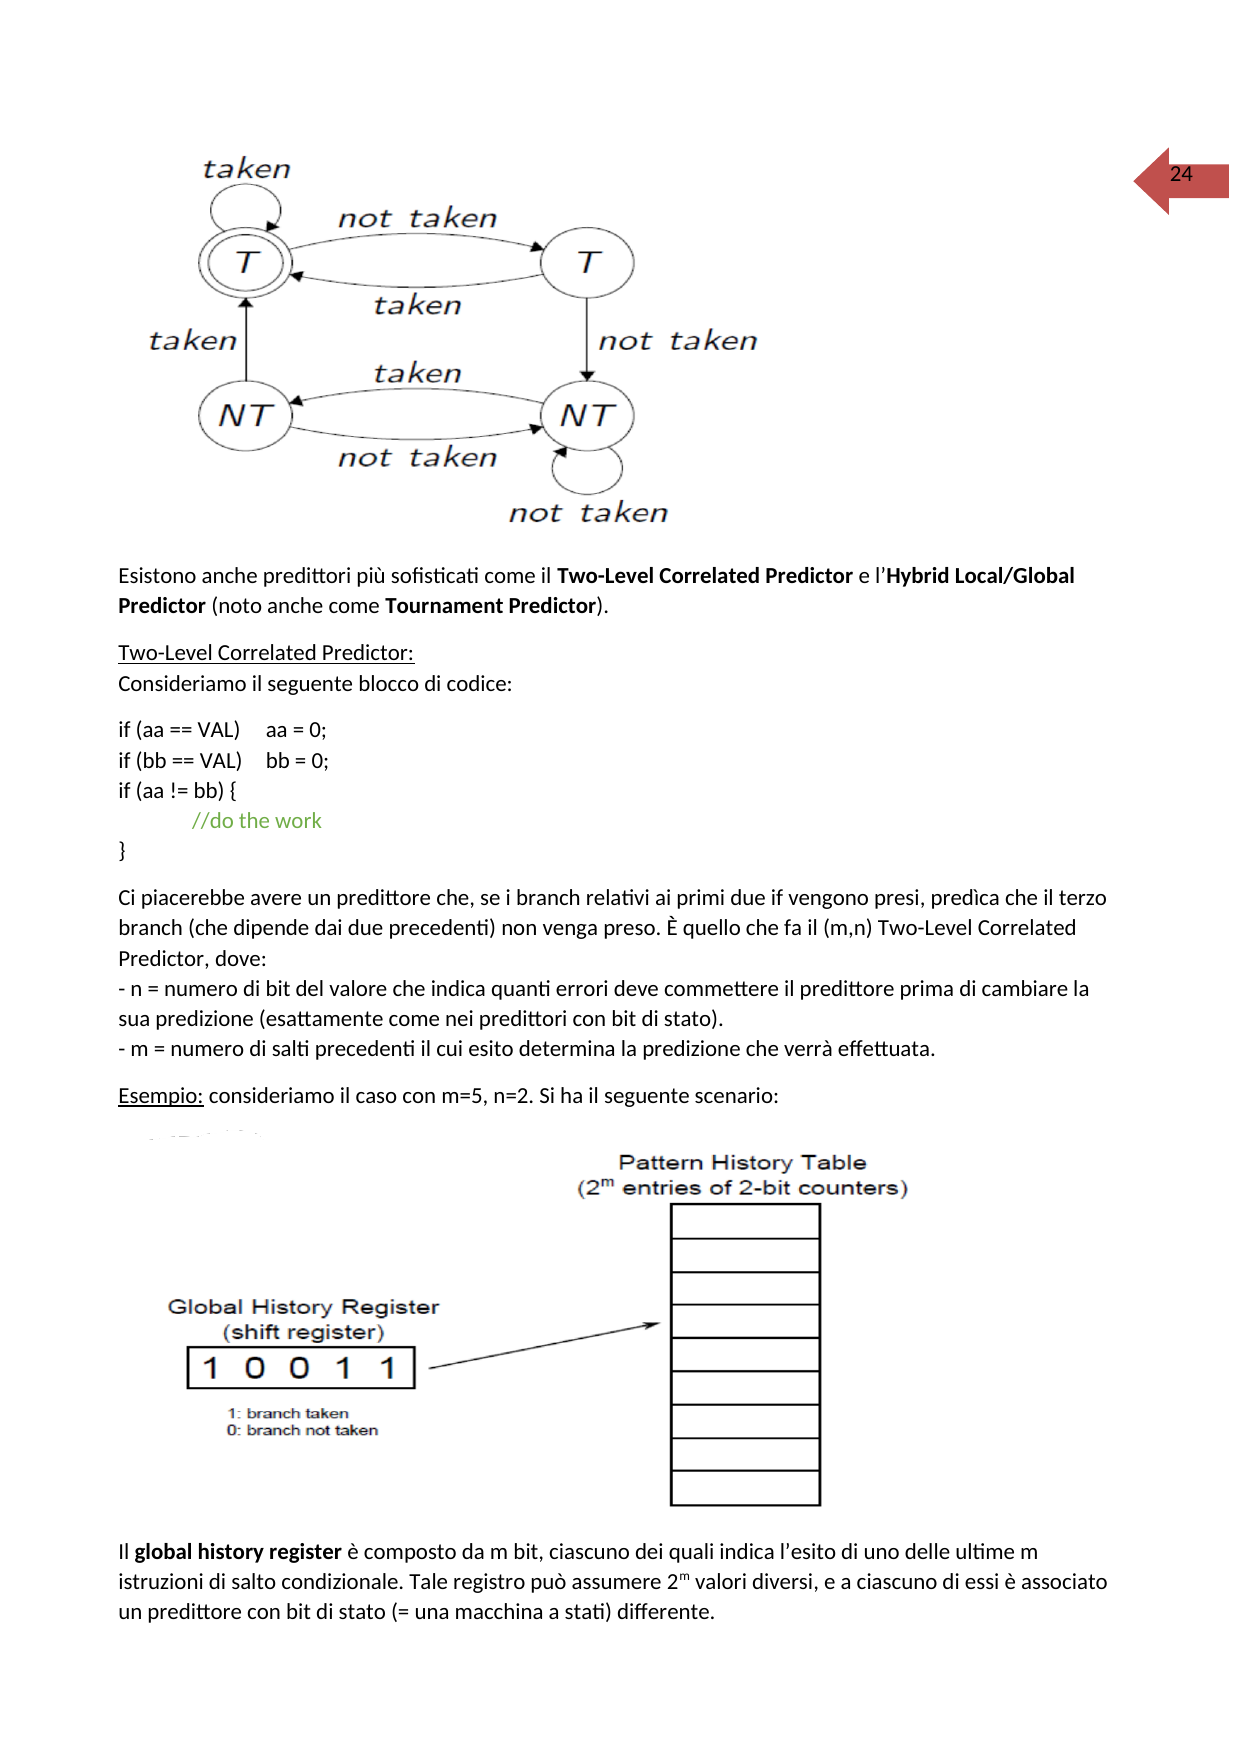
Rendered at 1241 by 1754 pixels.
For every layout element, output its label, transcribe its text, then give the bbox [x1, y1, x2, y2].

text Esistono anche predittori più sofisticati come il Two-Level Correlated Predictor e l’Hybrid Local/Global Predictor (noto anche come Tournament Predictor). [118, 561, 1122, 620]
picture [118, 1128, 954, 1519]
text if (aa == VAL) aa = 0; if (bb == VAL) bb = 0; if (aa != bb) { //do the work } [118, 716, 1122, 864]
text Esempio: consideriamo il caso con m=5, n=2. Si ha il seguente scenario: [118, 1081, 1122, 1109]
text Ci piacerebbe avere un predittore che, se i branch relativi ai primi due if vengono presi, predìca che il terzo branch (che dipende dai due precedenti) non venga preso. È quello che fa il (m,n) Two-Level Correlated Predictor, dove: - n = numero di bit del valore che indica quanti errori deve commettere il predittore prima di cambiare la sua predizione (esattamente come nei predittori con bit di stato). - m = numero di salti precedenti il cui esito determina la predizione che verrà effettuata. [118, 883, 1122, 1062]
text Il global history register è composto da m bit, ciascuno dei quali indica l’esito di uno delle ultime m istruzioni di salto condizionale. Tale registro può assumere 2m valori diversi, e a ciascuno di essi è associato un predittore con bit di stato (= una macchina a stati) differente. [118, 1537, 1122, 1625]
picture [118, 147, 792, 543]
text Two-Level Correlated Predictor: Consideriamo il seguente blocco di codice: [118, 638, 1122, 697]
